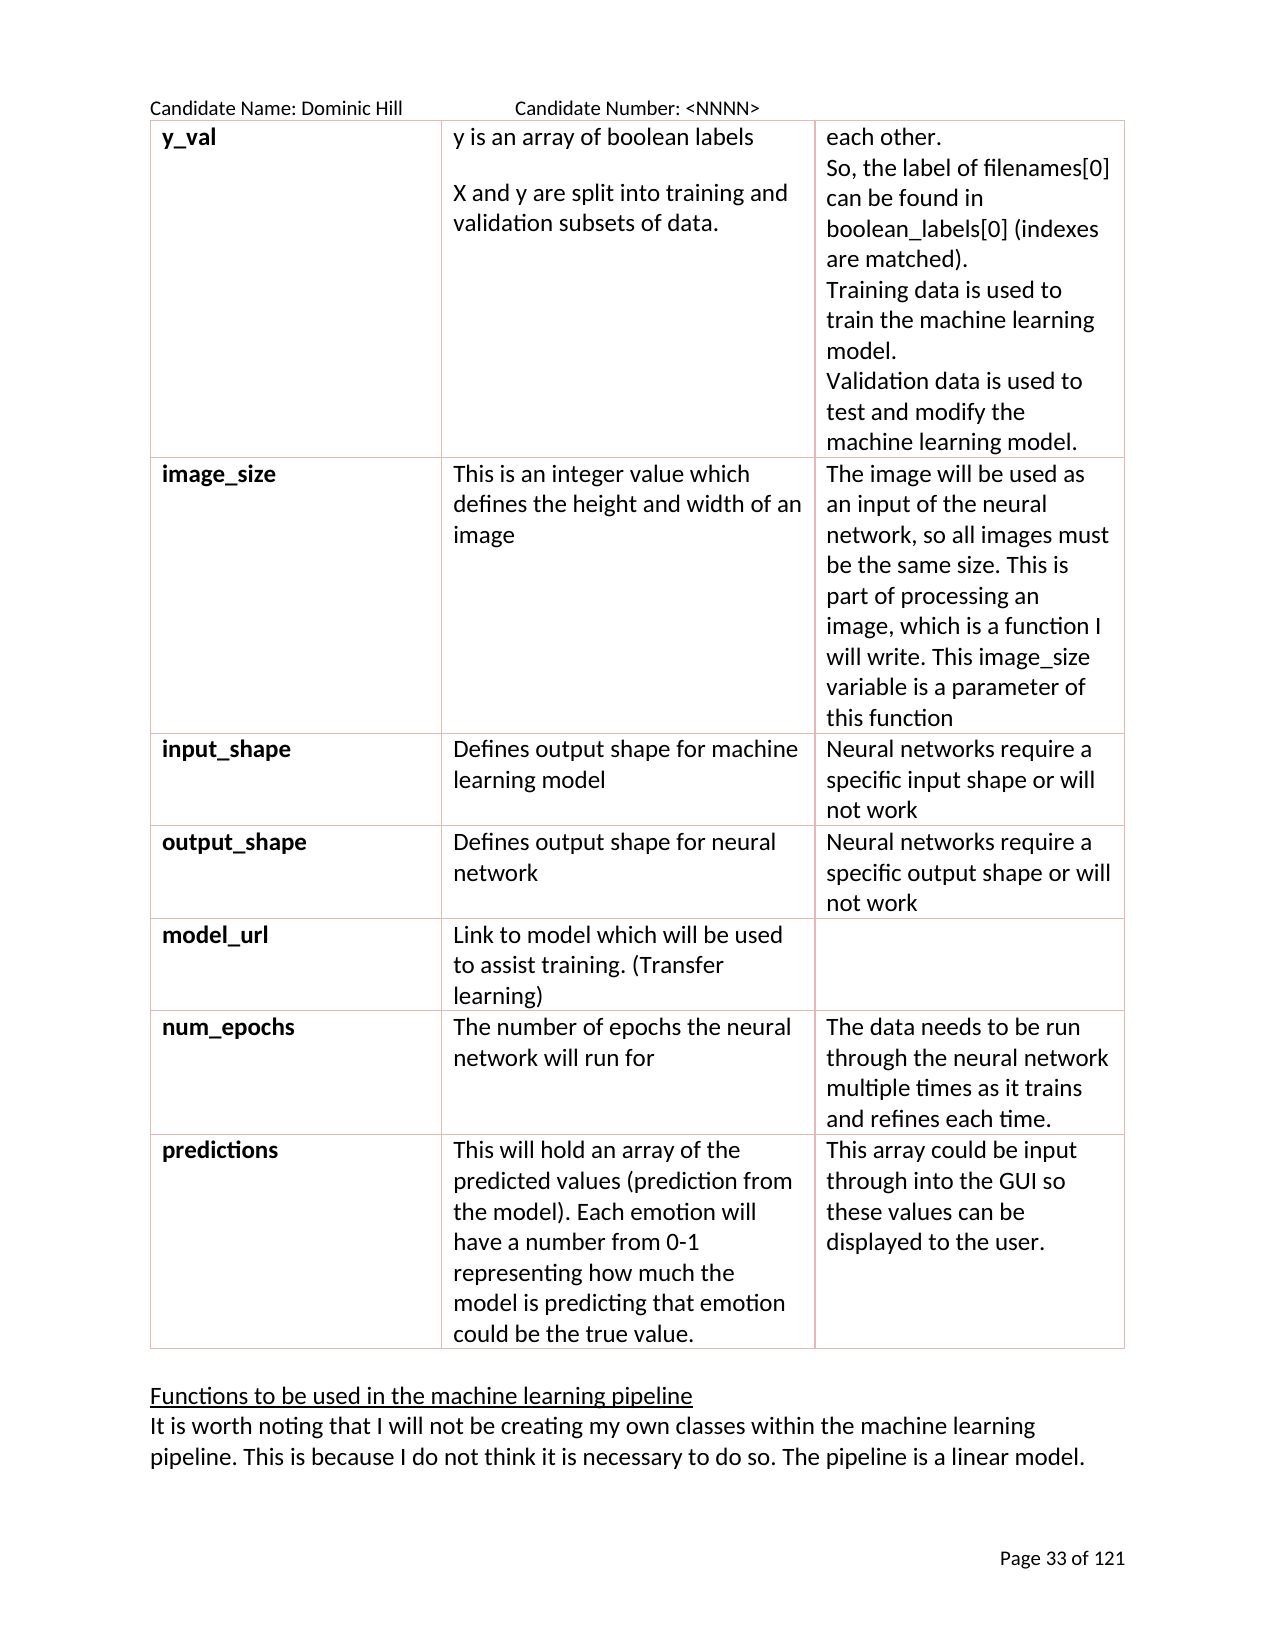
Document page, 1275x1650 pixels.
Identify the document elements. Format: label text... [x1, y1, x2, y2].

table_cell output_shape [151, 826, 441, 918]
table_cell model_url [151, 919, 441, 1010]
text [150, 1410, 1125, 1471]
table_cell num_epochs [151, 1011, 441, 1133]
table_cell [442, 121, 814, 457]
table_cell image_size [151, 458, 441, 733]
table_cell Neural networks require a specific output shape or will not work [816, 826, 1124, 918]
table_cell predictions [151, 1135, 441, 1348]
table_cell Defines output shape for machine learning model [442, 734, 814, 825]
table_cell Defines output shape for neural network [442, 826, 814, 918]
table_cell The image will be used as an input of the neural network, so all images must be the same size. This is part of processing an image, which is a function I will write. This image_size variable is a parameter of this function [816, 458, 1124, 733]
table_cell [151, 121, 441, 457]
table_cell Link to model which will be used to assist training. (Transfer learning) [442, 919, 814, 1010]
table_cell The data needs to be run through the neural network multiple times as it trains and refines each time. [816, 1011, 1124, 1133]
table_cell This is an integer value which defines the height and width of an image [442, 458, 814, 733]
table_cell This array could be input through into the GUI so these values can be displayed to the user. [816, 1135, 1124, 1348]
table_cell input_shape [151, 734, 441, 825]
table_cell This will hold an array of the predicted values (prediction from the model). Each emotion will have a number from 0-1 representing how much the model is predicting that emotion could be the true value. [442, 1135, 814, 1348]
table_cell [816, 121, 1124, 457]
table_cell [816, 919, 1124, 1010]
table_cell The number of epochs the neural network will run for [442, 1011, 814, 1133]
text Functions to be used in the machine learning pipeline [150, 1380, 1125, 1410]
table_cell Neural networks require a specific input shape or will not work [816, 734, 1124, 825]
